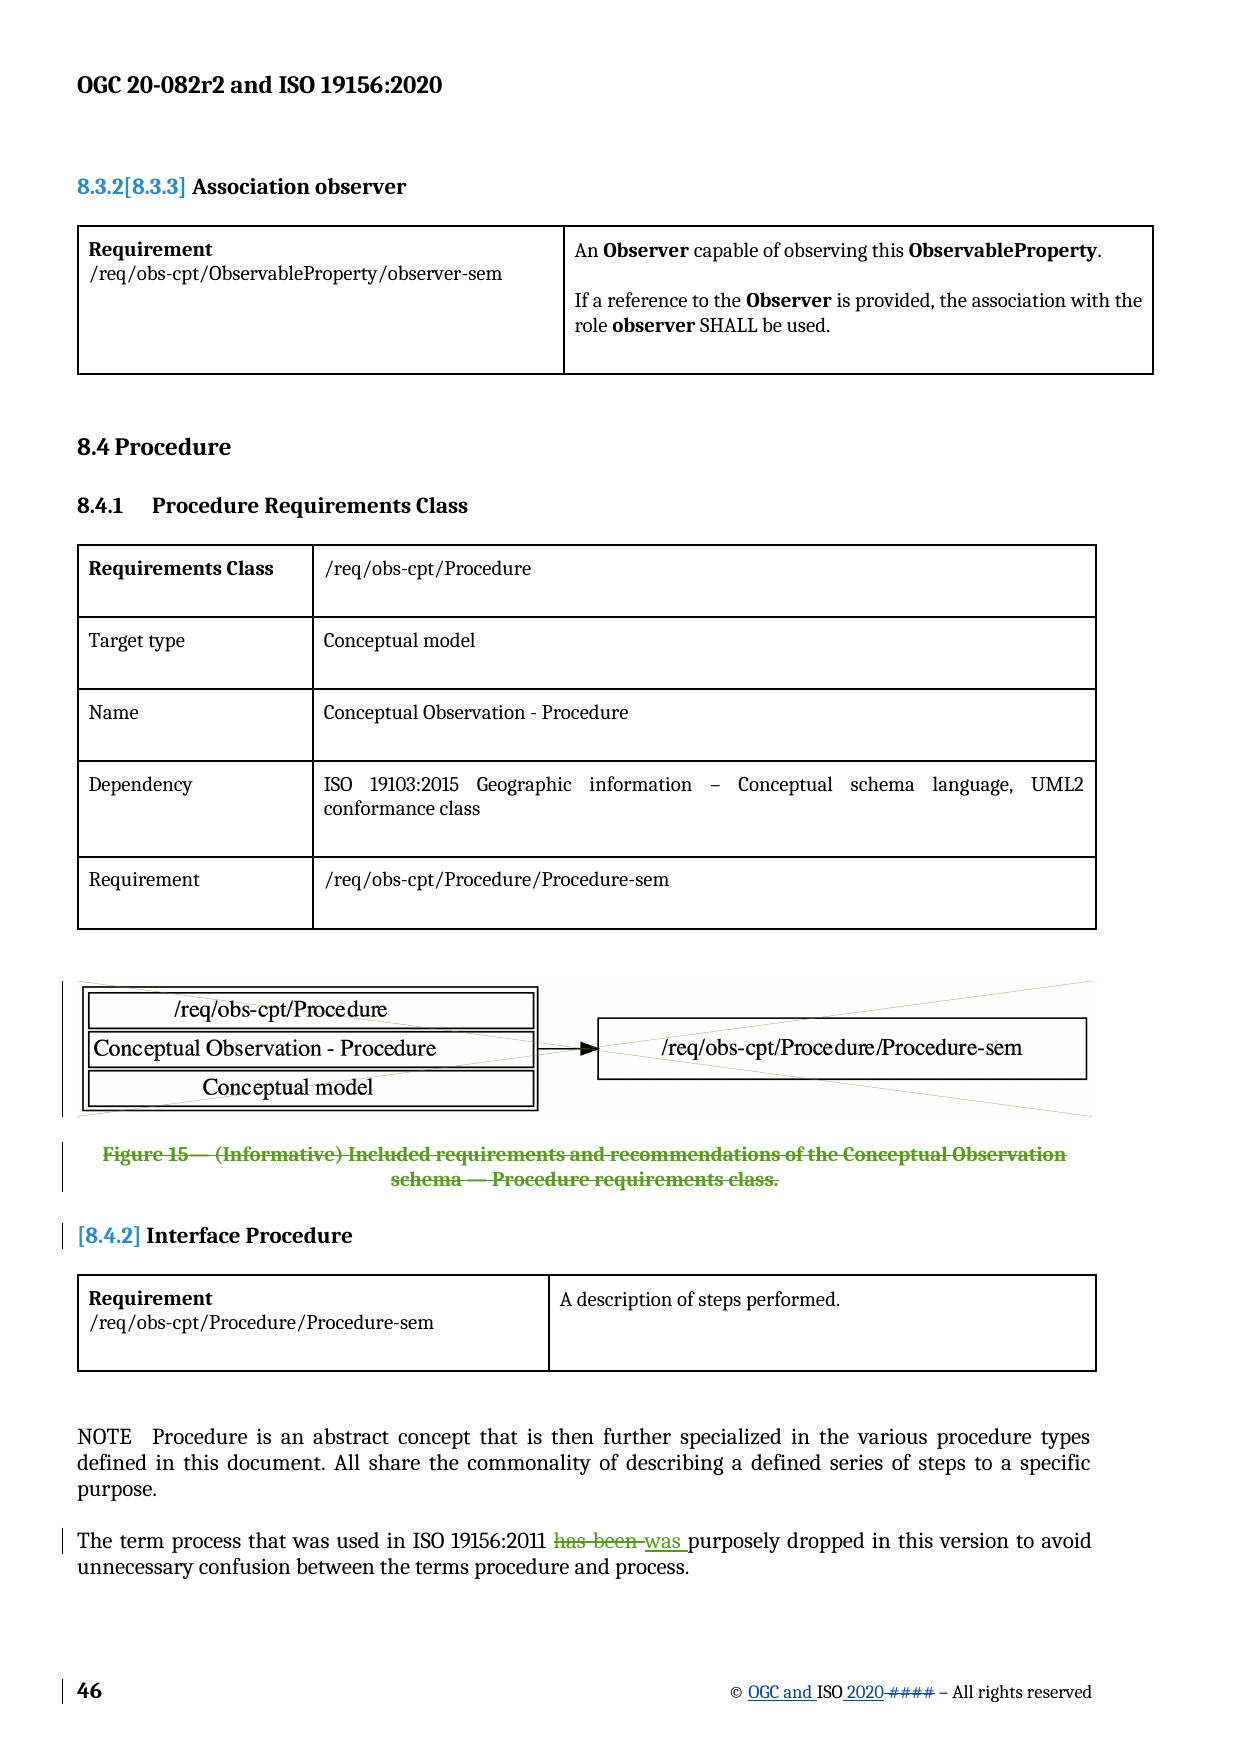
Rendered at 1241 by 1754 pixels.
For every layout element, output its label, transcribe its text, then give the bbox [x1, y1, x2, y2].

subtitle Association observer [77, 174, 1092, 200]
picture [76, 982, 578, 1116]
subtitle Procedure [77, 433, 1092, 462]
table_header Requirements Class [79, 546, 312, 616]
table_header A description of steps performed. [550, 1276, 1095, 1370]
text The term process that was used in ISO 19156:2011 purposely dropped in this version to avoid unnecessary confusion between the terms procedure and process. [77, 1528, 1092, 1580]
table_cell Target type [79, 618, 312, 688]
table_cell ISO 19103:2015 Geographic information – Conceptual schema language, UML2 conformance class [314, 762, 1095, 856]
table_cell Name [79, 690, 312, 760]
table_cell Dependency [79, 762, 312, 856]
subtitle Procedure Requirements Class [77, 493, 1092, 519]
table_header An Observer capable of observing this ObservableProperty. If a reference to the Observer is provided, the association with the role observer SHALL be used. [565, 227, 1152, 373]
table_cell /req/obs-cpt/Procedure/Procedure-sem [314, 858, 1095, 927]
text NOTE Procedure is an abstract concept that is then further specialized in the various procedure types defined in this document. All share the commonality of describing a defined series of steps to a specific purpose. [77, 1423, 1092, 1503]
table_cell Conceptual model [314, 618, 1095, 688]
picture [591, 982, 1093, 1116]
table_cell Requirement [79, 858, 312, 927]
table_header /req/obs-cpt/Procedure [314, 546, 1095, 616]
picture [86, 981, 1083, 1048]
table_cell Conceptual Observation - Procedure [314, 690, 1095, 760]
subtitle Interface Procedure [77, 1223, 1092, 1249]
table_header Requirement /req/obs-cpt/Procedure/Procedure-sem [79, 1276, 548, 1370]
table_header Requirement /req/obs-cpt/ObservableProperty/observer-sem [79, 227, 563, 373]
picture [82, 1049, 1087, 1117]
